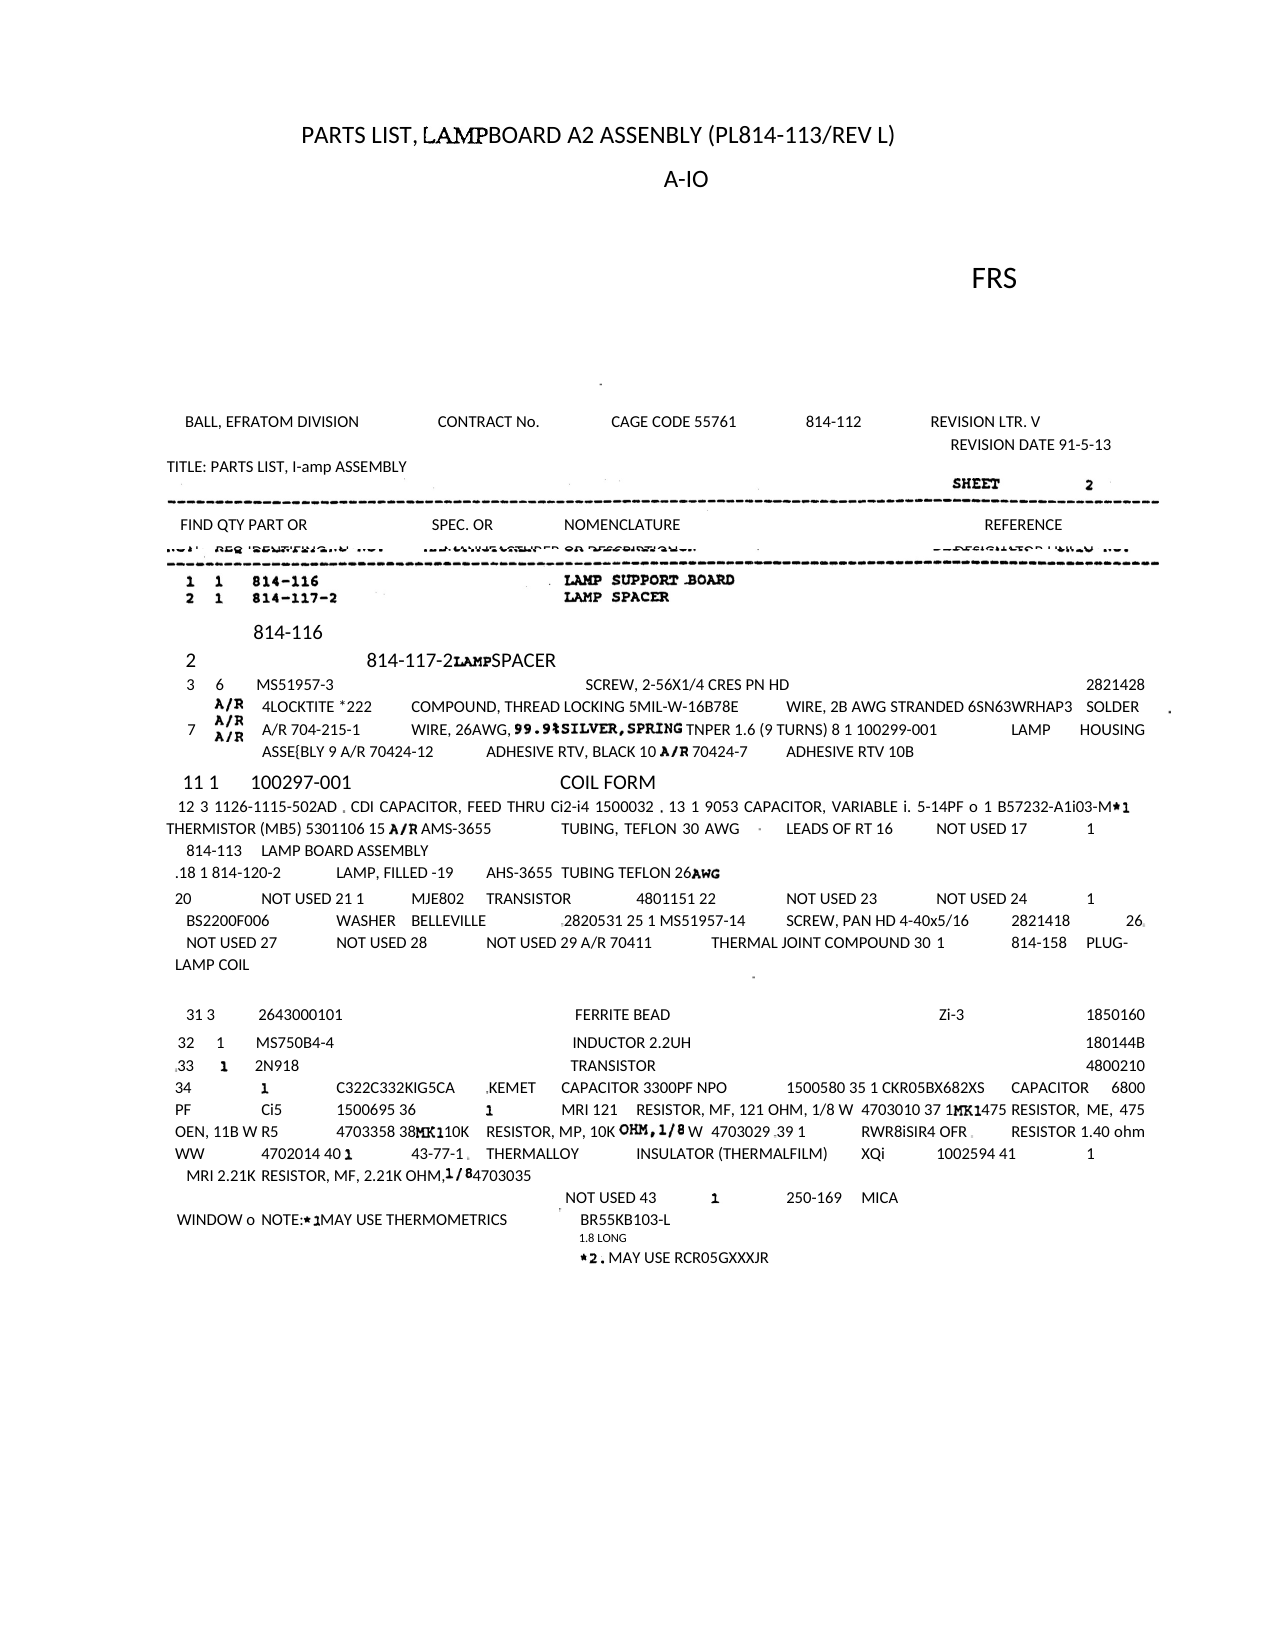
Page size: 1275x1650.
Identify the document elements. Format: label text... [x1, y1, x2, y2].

picture [220, 1061, 228, 1072]
text BALL, EFRATOM DIVISION CONTRACT No. CAGE CODE 55761 814-112 REVISION LTR. V [111, 411, 1145, 432]
picture [261, 1083, 269, 1094]
picture [486, 1105, 493, 1116]
picture [691, 868, 720, 879]
text No. REQ IDENTIFING •No. MANUFACTURER OR DESCRIPTION DESIGNATOR UNIs No. [111, 541, 1145, 561]
picture [515, 722, 682, 736]
text 33 2N918 TRANSISTOR 4800210 [111, 1055, 1145, 1075]
text 7 A/R 704-215-1 WIRE, 26AWG, TNPER 1.6 (9 TURNS) 8 1 100299-001 LAMP HOUSING ASSE{BLY 9 A/R 70424-12 ADHESIVE RTV, BLACK 10 70424-7 ADHESIVE RTV 10B [187, 719, 1145, 761]
subtitle 12 3 1126-1115-502AD CDI CAPACITOR, FEED THRU Ci2-i4 1500032 13 1 9053 CAPACITOR, VARIABLE i. 5-14PF o 1 B57232-A1i03-MTHERMISTOR (MB5) 5301106 15 AMS-3655 TUBING, TEFLON 30 AWG LEADS OF RT 16 NOT USED 17 1 814-113 LAMP BOARD ASSEMBLY [166, 796, 1129, 860]
text NOT USED 43 250-169 MICA WINDOW o NOTE:MAY USE THERMOMETRICS BR55KB103-L [177, 1187, 906, 1229]
text 1.8 LONG [111, 1231, 1094, 1246]
text MAY USE RCR05GXXXJR [383, 1247, 966, 1273]
picture [711, 1193, 723, 1204]
text 2 814-117-2SPACER [111, 647, 1145, 672]
subtitle TITLE: PARTS LIST, I-amp ASSEMBLY [167, 456, 1145, 476]
subtitle 20 NOT USED 21 1 MJE802 TRANSISTOR 4801151 22 NOT USED 23 NOT USED 24 1 BS2200F006 WASHER BELLEVILLE 2820531 25 1 MS51957-14 SCREW, PAN HD 4-40x5/16 2821418 26 NOT USED 27 NOT USED 28 NOT USED 29 A/R 70411 THERMAL JOINT COMPOUND 30 1 814-158 PLUG-LAMP COIL [174, 888, 1145, 974]
text 11 1 100297-001 COIL FORM [111, 769, 1145, 794]
picture [423, 126, 488, 144]
text PARTS LIST, BOARD A2 ASSENBLY (PL814-113/REV L) [301, 120, 1145, 150]
picture [453, 656, 492, 667]
text 4LOCKTITE *222 COMPOUND, THREAD LOCKING 5MIL-W-16B78E WIRE, 2B AWG STRANDED 6SN63WRHAP3 SOLDER [187, 697, 1145, 717]
picture [1113, 802, 1130, 813]
text .18 1 814-120-2 LAMP, FILLED -19 AHS-3655 TUBING TEFLON 26 [174, 862, 1145, 883]
picture [953, 1105, 982, 1116]
picture [167, 549, 1159, 604]
text FRS [111, 258, 1017, 297]
text 814-116 [253, 604, 1145, 645]
picture [416, 1126, 444, 1138]
picture [167, 478, 1159, 511]
picture [344, 1149, 353, 1160]
subtitle 3 6 MS51957-3 SCREW, 2-56X1/4 CRES PN HD 2821428 [111, 674, 1145, 694]
text 31 3 2643000101 FERRITE BEAD Zi-3 1850160 [111, 1004, 1145, 1024]
picture [580, 1253, 605, 1264]
picture [303, 1215, 320, 1226]
subtitle 32 1 MS750B4-4 INDUCTOR 2.2UH 180144B [111, 1033, 1145, 1053]
picture [619, 1123, 684, 1138]
picture [214, 698, 244, 742]
subtitle REVISION DATE 91-5-13 [132, 434, 1111, 454]
picture [445, 1168, 473, 1181]
text A-IO [278, 163, 1094, 194]
picture [389, 823, 418, 835]
subtitle FIND QTY PART OR SPEC. OR NOMENCLATURE REFERENCE [111, 515, 1145, 535]
subtitle 34 C322C332KIG5CA KEMET CAPACITOR 3300PF NPO 1500580 35 1 CKR05BX682XS CAPACITOR 6800 PF Ci5 1500695 36 MRI 121 RESISTOR, MF, 121 OHM, 1/8 W 4703010 37 1475 RESISTOR, ME, 475 OEN, 11B W R5 4703358 3810K RESISTOR, MP, 10K W 4703029 39 1 RWR8iSIR4 OFR RESISTOR 1.40 ohm WW 4702014 40 43-77-1 THERMALLOY INSULATOR (THERMALFILM) XQi 1002594 41 1 MRI 2.21K RESISTOR, MF, 2.21K OHM,4703035 [174, 1077, 1145, 1185]
picture [660, 746, 688, 757]
